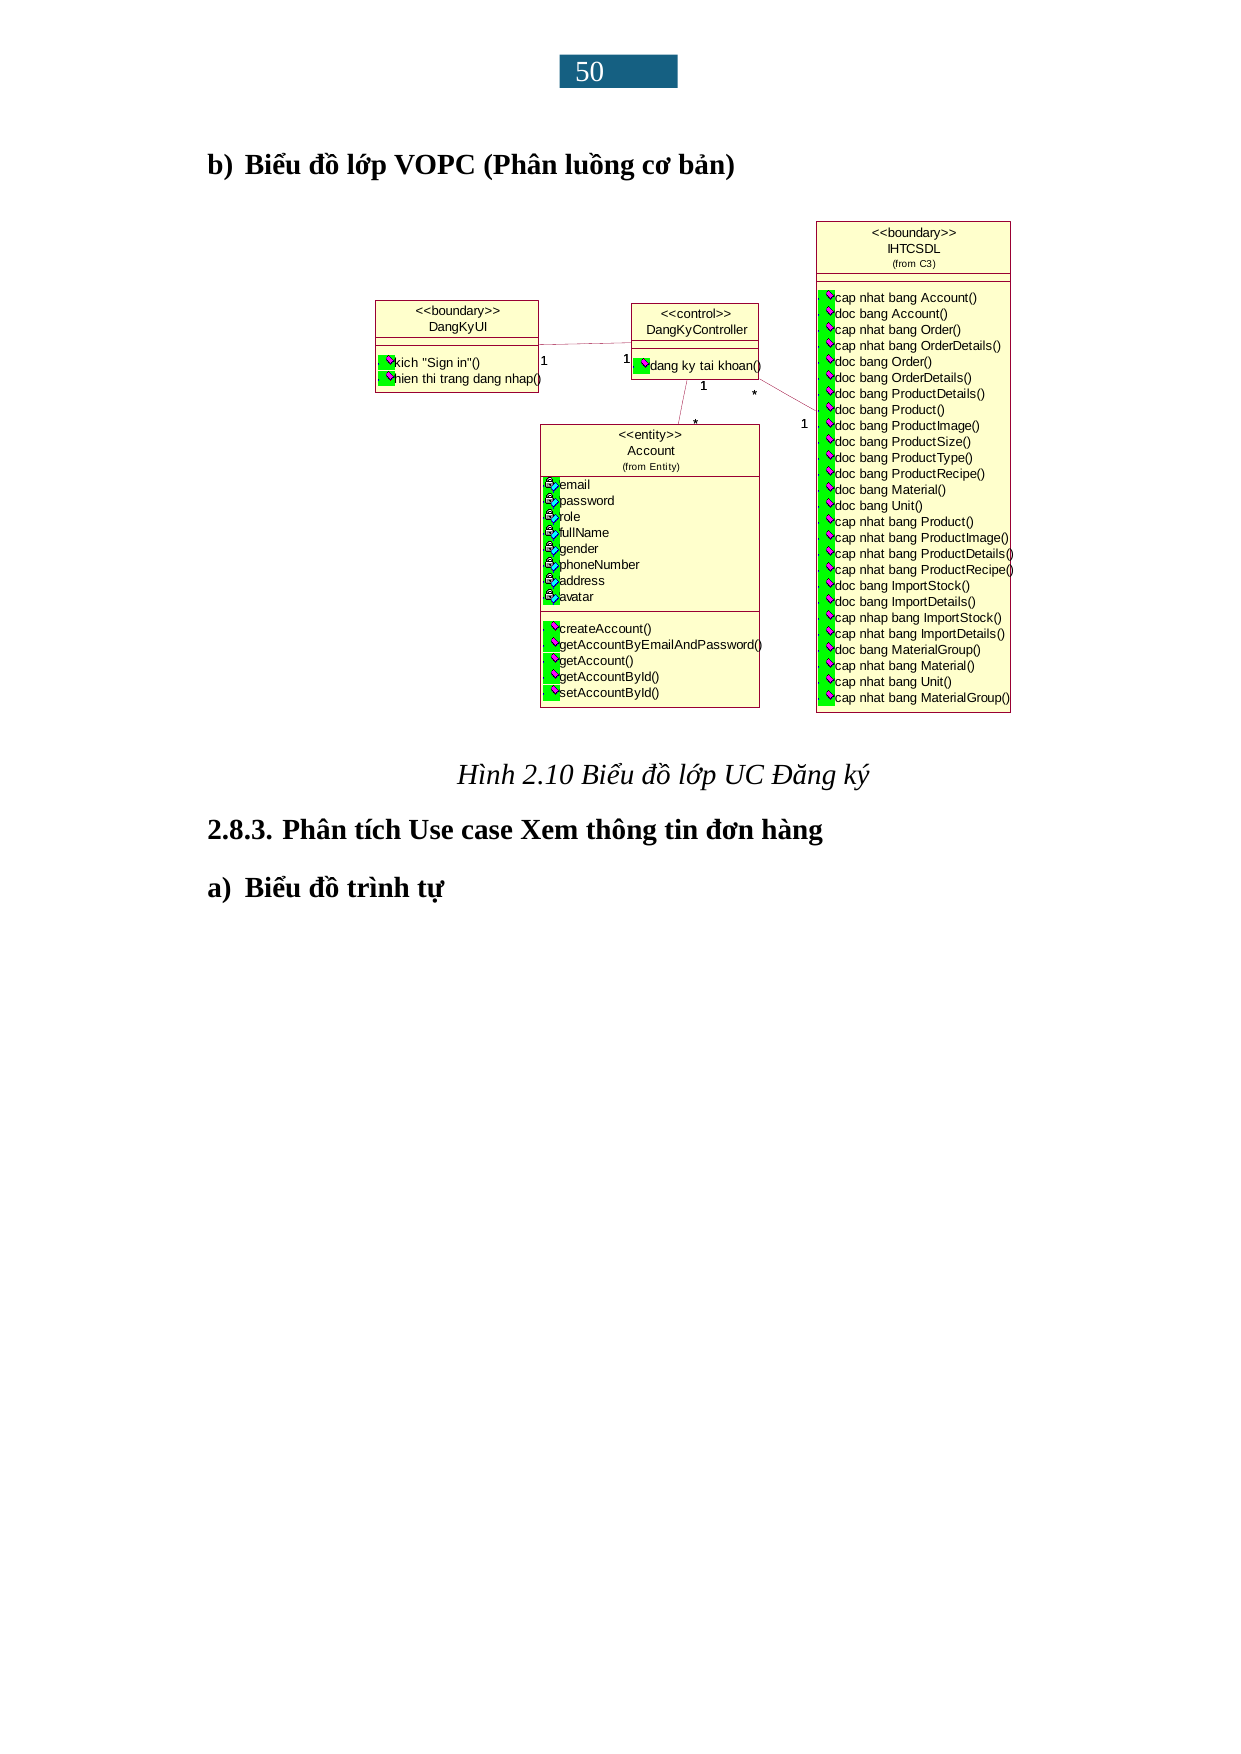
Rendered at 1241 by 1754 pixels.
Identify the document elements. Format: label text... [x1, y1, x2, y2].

list Biểu đồ trình tự [207, 871, 1122, 904]
list Biểu đồ lớp VOPC (Phân luồng cơ bản) [207, 147, 1122, 181]
subtitle Phân tích Use case Xem thông tin đơn hàng [207, 812, 1122, 845]
